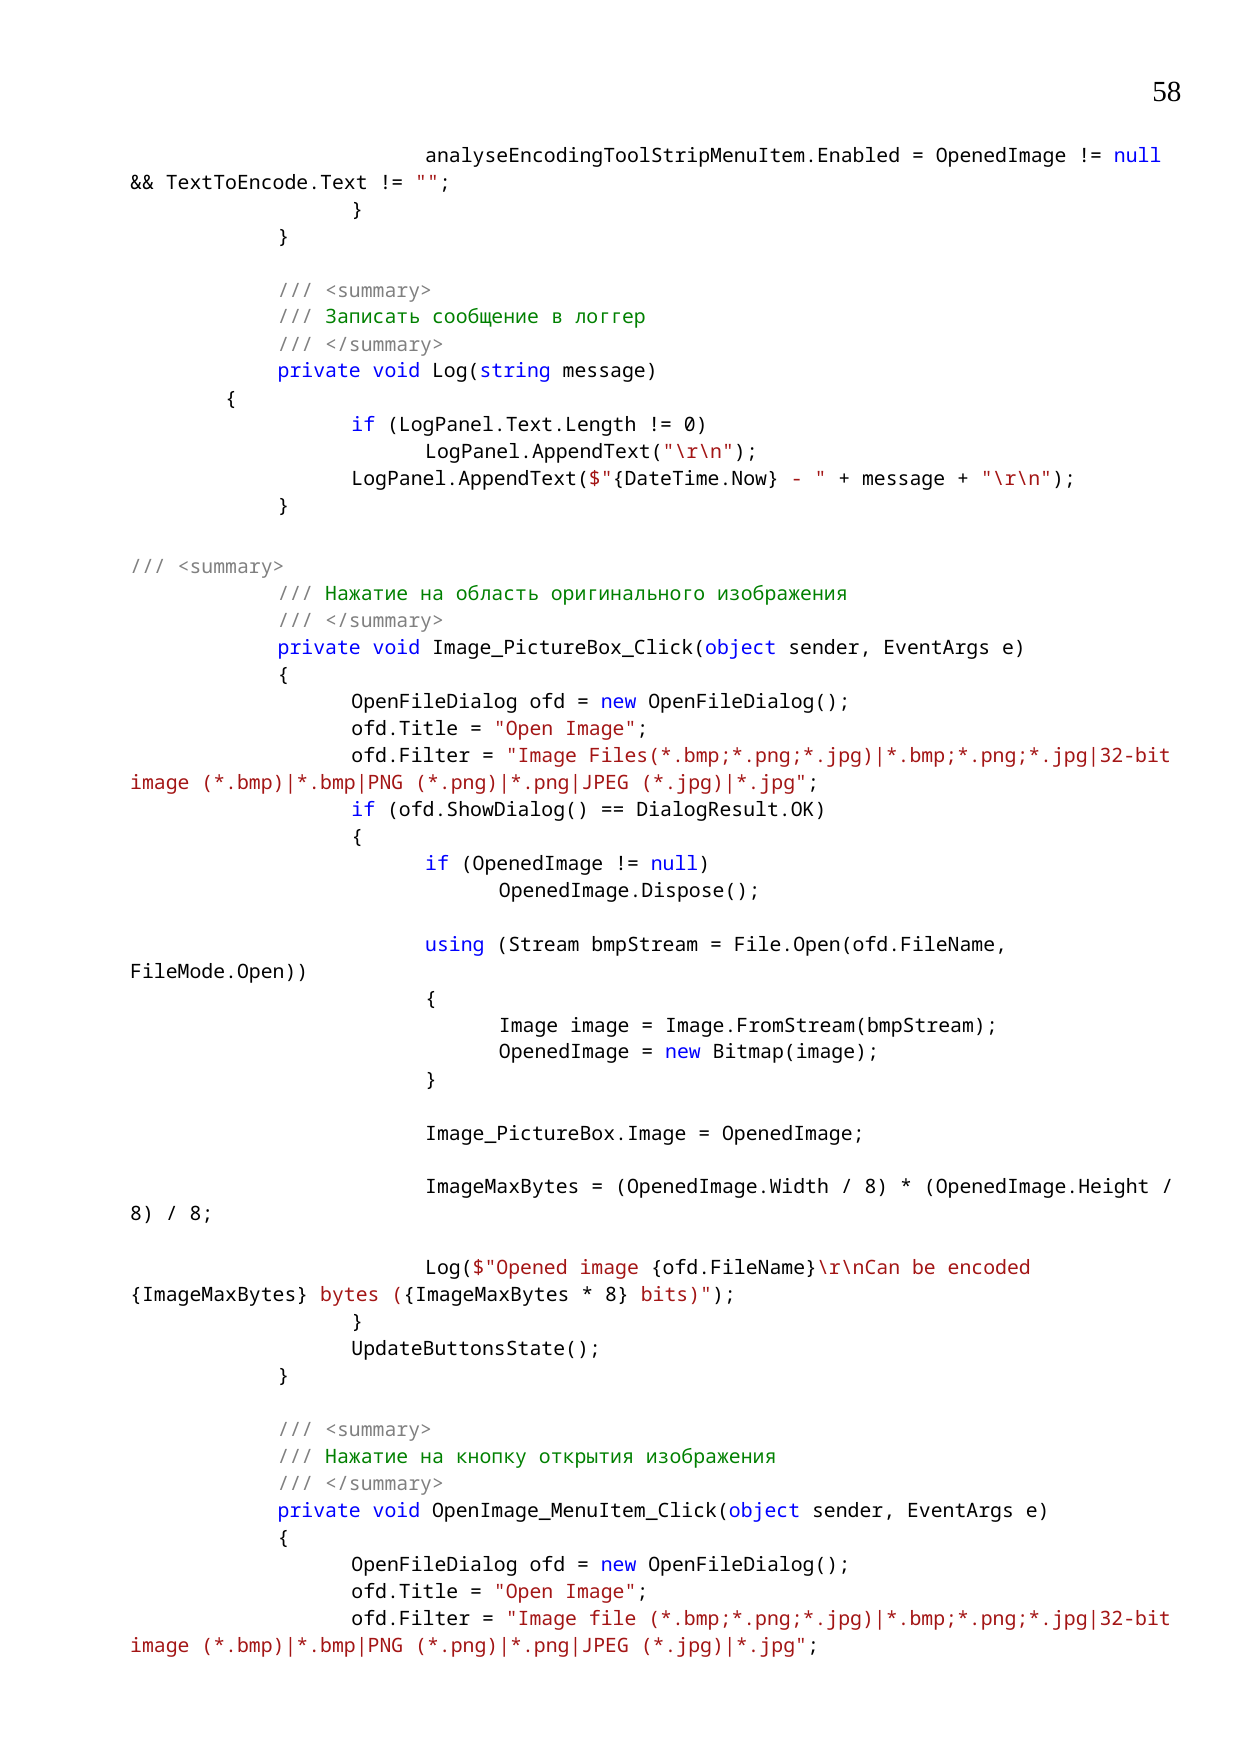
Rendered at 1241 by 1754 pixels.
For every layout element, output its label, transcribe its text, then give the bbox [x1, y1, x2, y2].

text Image image = Image.FromStream(bmpStream); [130, 1011, 1181, 1038]
text } [130, 1308, 1181, 1334]
text LogPanel.AppendText("\r\n"); [130, 438, 1181, 465]
text if (ofd.ShowDialog() == DialogResult.OK) [130, 795, 1181, 822]
text /// <summary> [130, 1416, 1181, 1442]
text ofd.Filter = "Image file (*.bmp;*.png;*.jpg)|*.bmp;*.png;*.jpg|32-bit image (*.bmp)|*.bmp|PNG (*.png)|*.png|JPEG (*.jpg)|*.jpg"; [130, 1604, 1181, 1658]
text } [130, 1065, 1181, 1092]
text ofd.Filter = "Image Files(*.bmp;*.png;*.jpg)|*.bmp;*.png;*.jpg|32-bit image (*.bmp)|*.bmp|PNG (*.png)|*.png|JPEG (*.jpg)|*.jpg"; [130, 741, 1181, 795]
text Image_PictureBox.Image = OpenedImage; [130, 1119, 1181, 1146]
text /// Записать сообщение в логгер [130, 303, 1181, 330]
text OpenFileDialog ofd = new OpenFileDialog(); [130, 1550, 1181, 1577]
text /// Нажатие на область оригинального изображения [130, 579, 1181, 606]
text OpenedImage.Dispose(); [130, 876, 1181, 903]
text private void OpenImage_MenuItem_Click(object sender, EventArgs e) [130, 1496, 1181, 1523]
text private void Image_PictureBox_Click(object sender, EventArgs e) [130, 633, 1181, 660]
text /// </summary> [130, 1469, 1181, 1496]
text ImageMaxBytes = (OpenedImage.Width / 8) * (OpenedImage.Height / 8) / 8; [130, 1173, 1181, 1227]
text Log($"Opened image {ofd.FileName}\r\nCan be encoded {ImageMaxBytes} bytes ({ImageMaxBytes * 8} bits)"); [130, 1254, 1181, 1308]
text if (LogPanel.Text.Length != 0) [130, 411, 1181, 438]
text { [130, 984, 1181, 1011]
text /// Нажатие на кнопку открытия изображения [130, 1442, 1181, 1469]
text analyseEncodingToolStripMenuItem.Enabled = OpenedImage != null && TextToEncode.Text != ""; [130, 141, 1181, 195]
text } [130, 222, 1181, 249]
text private void Log(string message) [130, 357, 1181, 384]
text UpdateButtonsState(); [130, 1334, 1181, 1362]
text { [130, 660, 1181, 687]
text { [130, 822, 1181, 849]
text } [130, 195, 1181, 222]
text } [130, 492, 1181, 519]
text } [130, 1362, 1181, 1388]
text { [130, 1523, 1181, 1550]
text if (OpenedImage != null) [130, 849, 1181, 876]
text /// <summary> [130, 276, 1181, 303]
text /// <summary> [130, 552, 1181, 579]
text using (Stream bmpStream = File.Open(ofd.FileName, FileMode.Open)) [130, 930, 1181, 984]
text OpenFileDialog ofd = new OpenFileDialog(); [130, 687, 1181, 714]
text { [130, 384, 1181, 411]
text /// </summary> [130, 606, 1181, 633]
text OpenedImage = new Bitmap(image); [130, 1038, 1181, 1065]
text ofd.Title = "Open Image"; [130, 714, 1181, 741]
text LogPanel.AppendText($"{DateTime.Now} - " + message + "\r\n"); [130, 465, 1181, 492]
text ofd.Title = "Open Image"; [130, 1577, 1181, 1604]
text /// </summary> [130, 330, 1181, 357]
